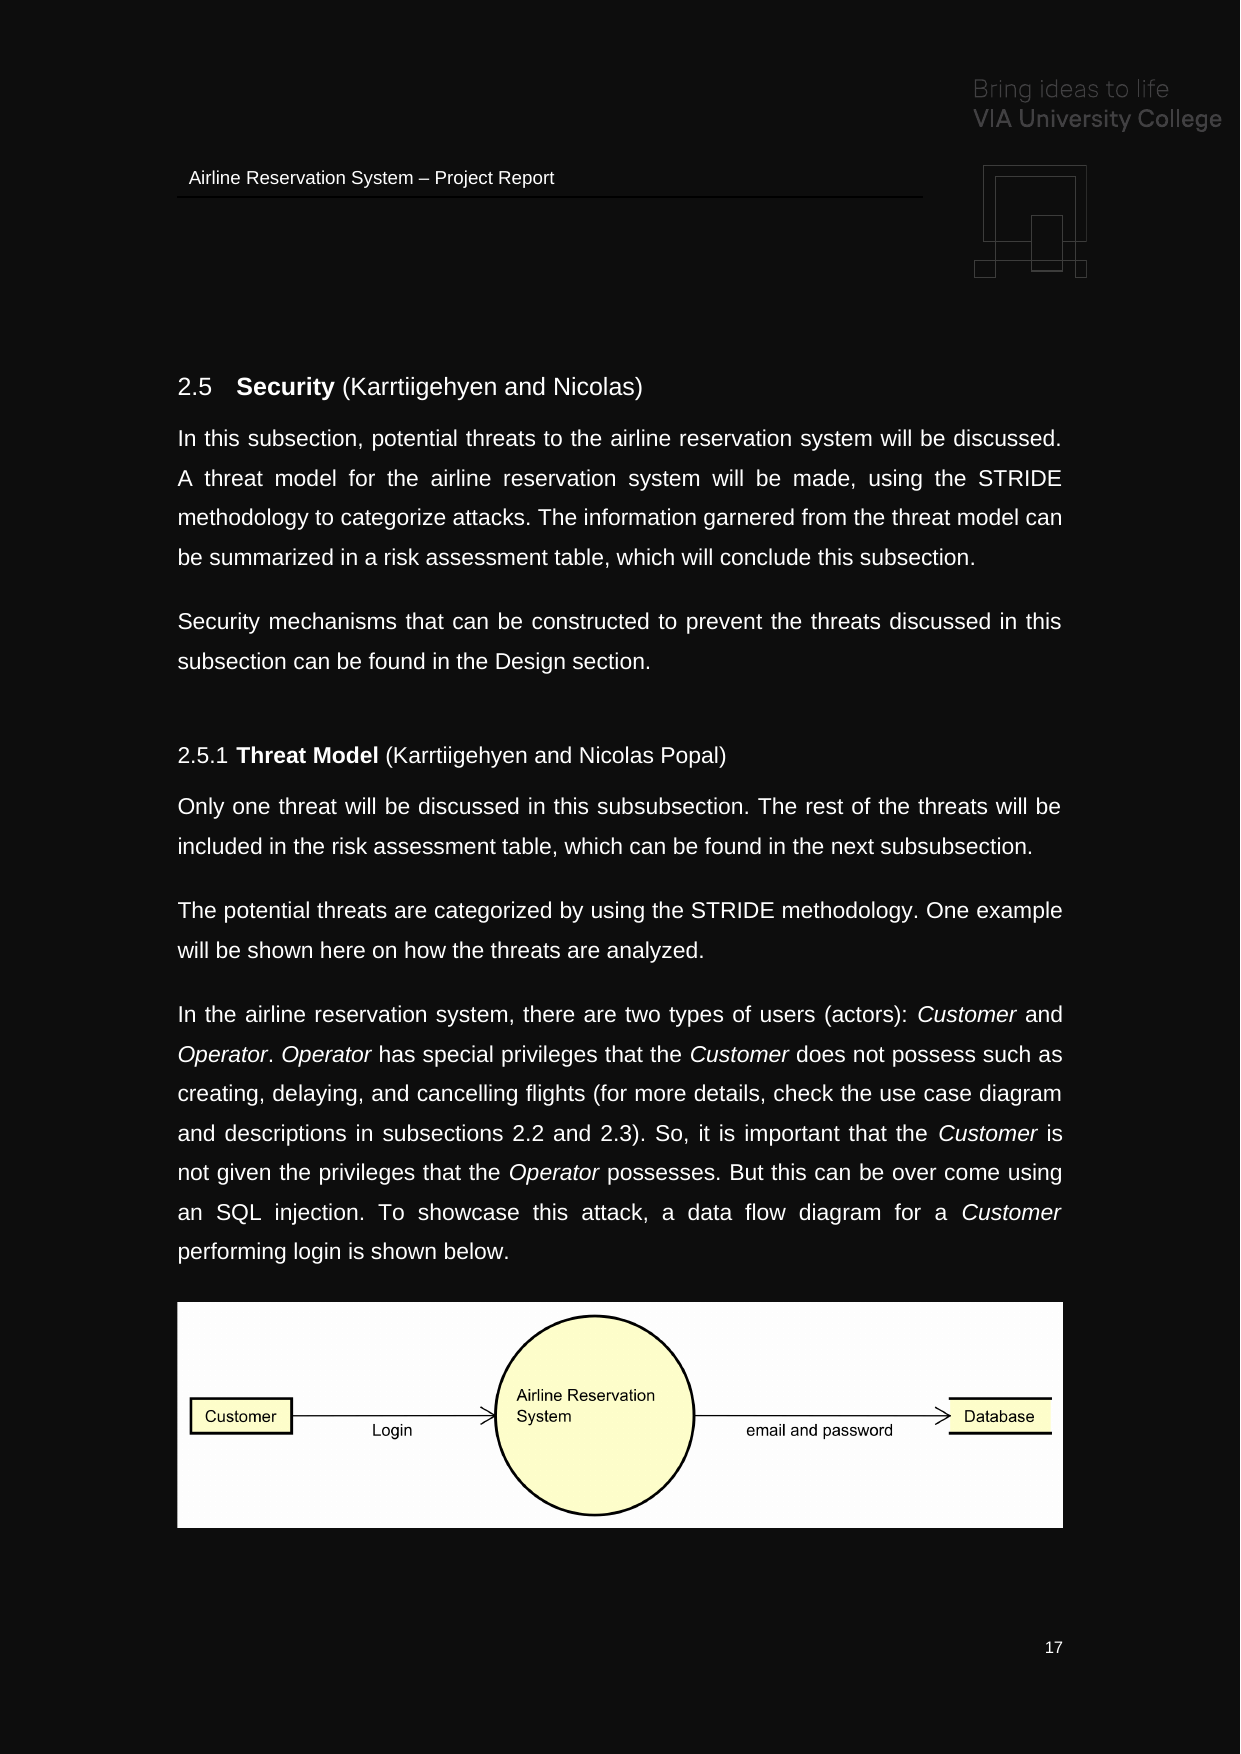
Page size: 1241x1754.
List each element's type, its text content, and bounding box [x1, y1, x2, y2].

subtitle Threat Model (Karrtiigehyen and Nicolas Popal) [177, 737, 1063, 768]
text The potential threats are categorized by using the STRIDE methodology. One example will be shown here on how the threats are analyzed. [177, 897, 1063, 963]
text In the airline reservation system, there are two types of users (actors): Customer and Operator. Operator has special privileges that the Customer does not possess such as creating, delaying, and cancelling flights (for more details, check the use case diagram and descriptions in subsections 2.2 and 2.3). So, it is important that the Customer is not given the privileges that the Operator possesses. But this can be over come using an SQL injection. To showcase this attack, a data flow diagram for a Customer performing login is shown below. [177, 1001, 1063, 1264]
text Security mechanisms that can be constructed to prevent the threats discussed in this subsection can be found in the Design section. [177, 608, 1063, 674]
text In this subsection, potential threats to the airline reservation system will be discussed. A threat model for the airline reservation system will be made, using the STRIDE methodology to categorize attacks. The information garnered from the threat model can be summarized in a risk assessment table, which will conclude this subsection. [177, 425, 1063, 570]
subtitle Security (Karrtiigehyen and Nicolas) [177, 369, 1063, 400]
text Only one threat will be discussed in this subsubsection. The rest of the threats will be included in the risk assessment table, which can be found in the next subsubsection. [177, 793, 1063, 859]
picture [177, 1302, 1063, 1528]
